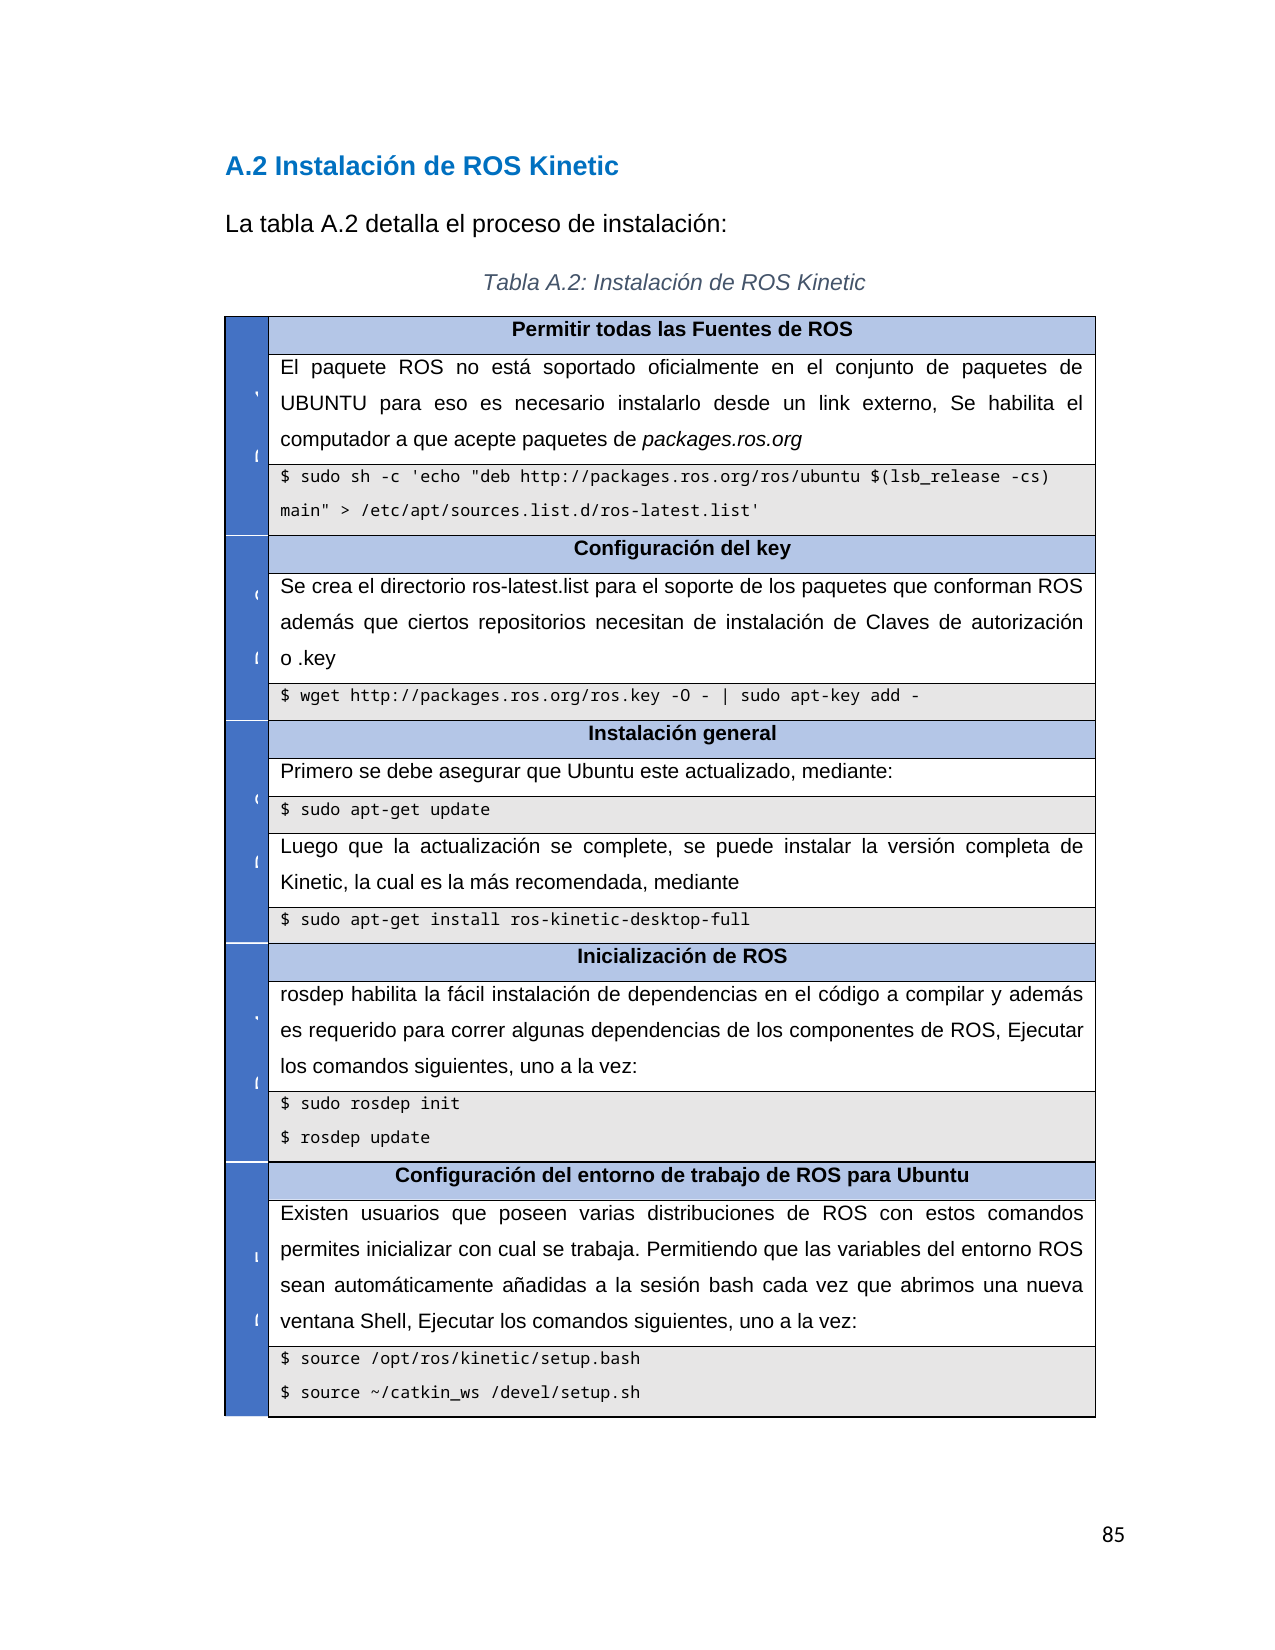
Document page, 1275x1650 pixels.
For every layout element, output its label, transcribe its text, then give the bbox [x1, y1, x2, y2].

text La tabla A.2 detalla el proceso de instalación: [225, 209, 1125, 237]
table_cell $ sudo rosdep init $ rosdep update [269, 1092, 1095, 1161]
table_cell Existen usuarios que poseen varias distribuciones de ROS con estos comandos permites inicializar con cual se trabaja. Permitiendo que las variables del entorno ROS sean automáticamente añadidas a la sesión bash cada vez que abrimos una nueva ventana Shell, Ejecutar los comandos siguientes, uno a la vez: [269, 1201, 1095, 1346]
table_cell rosdep habilita la fácil instalación de dependencias en el código a compilar y además es requerido para correr algunas dependencias de los componentes de ROS, Ejecutar los comandos siguientes, uno a la vez: [269, 982, 1095, 1091]
table_cell Luego que la actualización se complete, se puede instalar la versión completa de Kinetic, la cual es la más recomendada, mediante [269, 834, 1095, 907]
table_header Permitir todas las Fuentes de ROS [269, 317, 1095, 354]
table_cell $ sudo apt-get update [269, 797, 1095, 833]
table_cell Instalación general [269, 721, 1095, 758]
table_cell $ sudo apt-get install ros-kinetic-desktop-full [269, 908, 1095, 942]
table_cell Paso 3 [226, 721, 268, 942]
text Tabla A.2: Instalación de ROS Kinetic [225, 268, 1125, 295]
table_cell Paso 4 [226, 944, 268, 1161]
table_cell Configuración del entorno de trabajo de ROS para Ubuntu [269, 1163, 1095, 1199]
table_cell Inicialización de ROS [269, 944, 1095, 981]
table_cell El paquete ROS no está soportado oficialmente en el conjunto de paquetes de UBUNTU para eso es necesario instalarlo desde un link externo, Se habilita el computador a que acepte paquetes de packages.ros.org [269, 355, 1095, 464]
subtitle A.2 Instalación de ROS Kinetic [225, 150, 1125, 181]
table_cell $ sudo sh -c 'echo "deb http://packages.ros.org/ros/ubuntu $(lsb_release -cs) main" > /etc/apt/sources.list.d/ros-latest.list' [269, 465, 1095, 535]
table_cell Primero se debe asegurar que Ubuntu este actualizado, mediante: [269, 759, 1095, 796]
table_cell Paso 5 [226, 1163, 268, 1416]
table_cell $ wget http://packages.ros.org/ros.key -O - | sudo apt-key add - [269, 684, 1095, 720]
table_cell Se crea el directorio ros-latest.list para el soporte de los paquetes que conforman ROS además que ciertos repositorios necesitan de instalación de Claves de autorización o .key [269, 574, 1095, 683]
table_header Paso 1 [226, 317, 268, 535]
table_cell $ source /opt/ros/kinetic/setup.bash $ source ~/catkin_ws /devel/setup.sh [269, 1347, 1095, 1416]
table_cell Paso 2 [226, 536, 268, 720]
table_cell Configuración del key [269, 536, 1095, 573]
